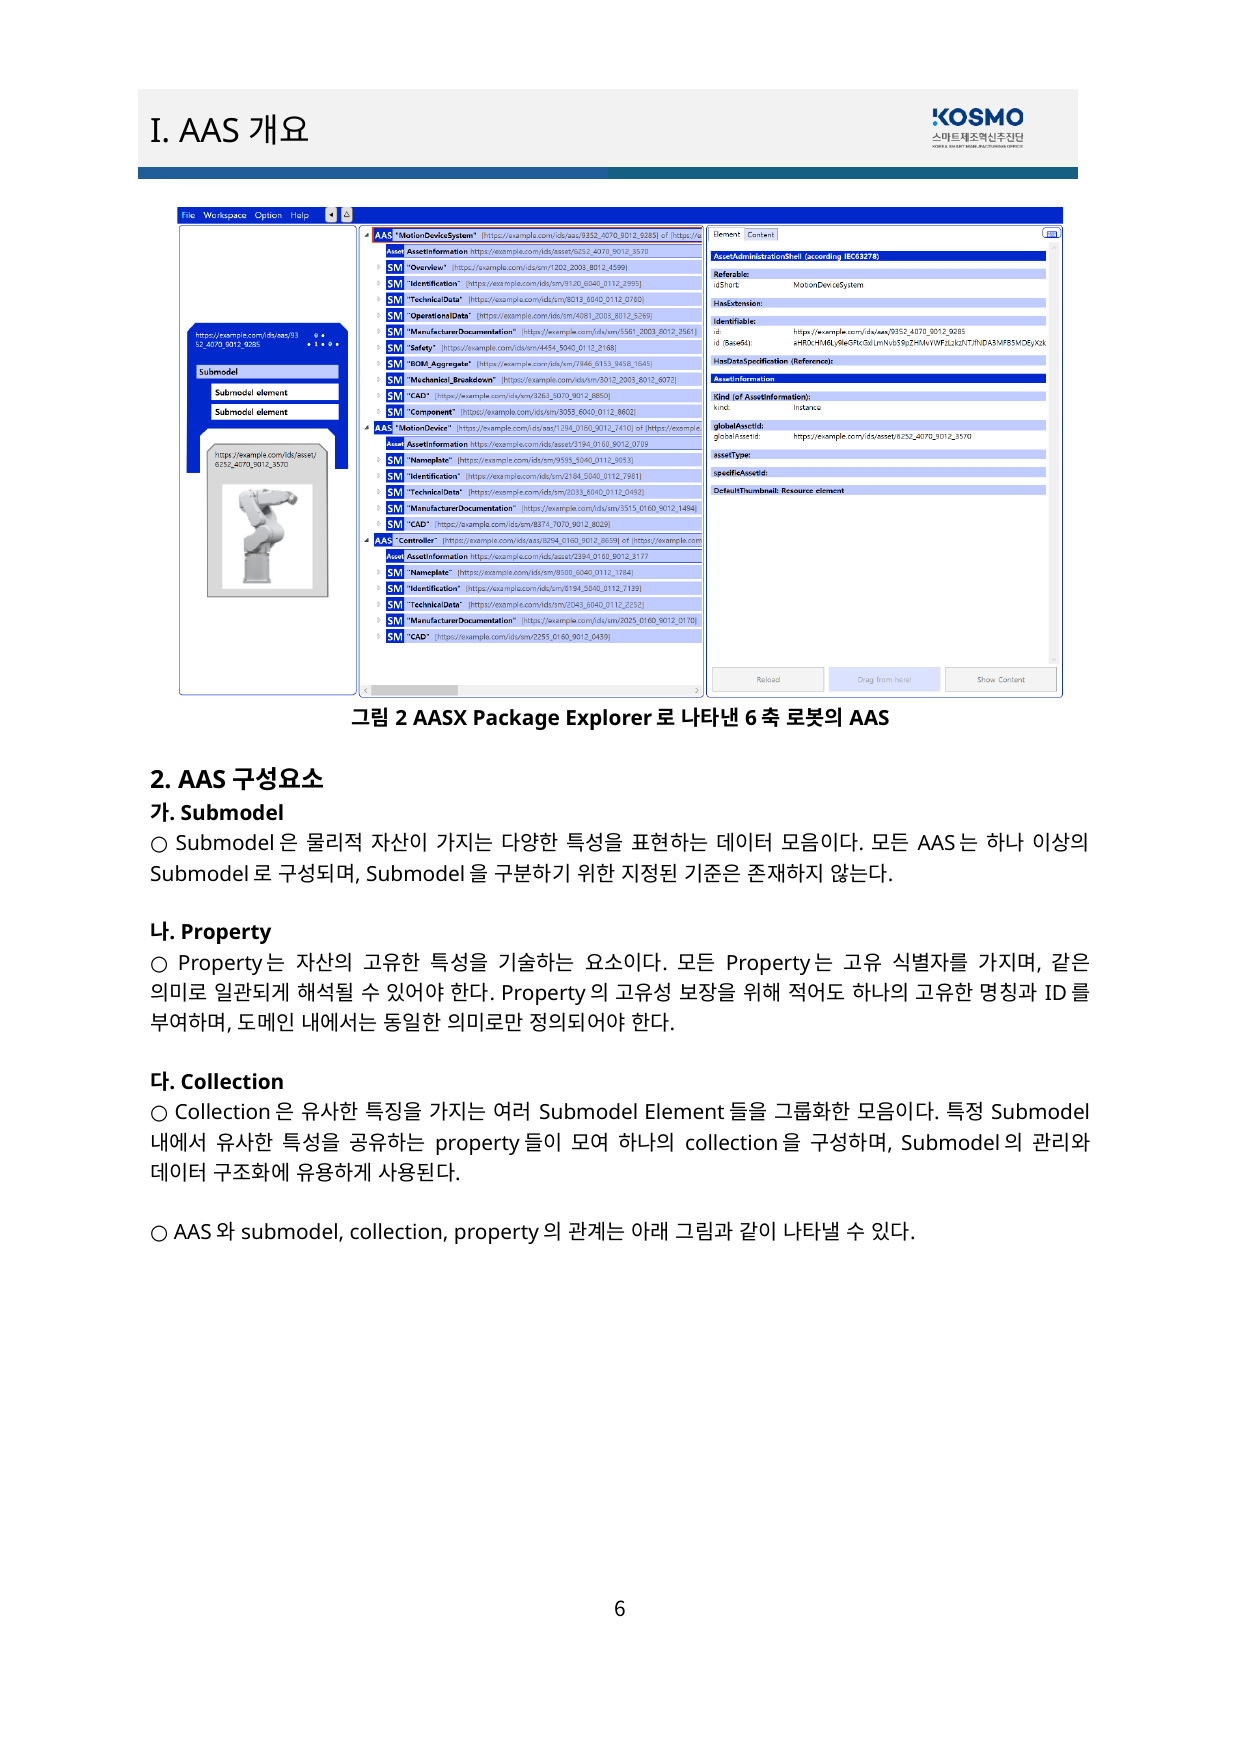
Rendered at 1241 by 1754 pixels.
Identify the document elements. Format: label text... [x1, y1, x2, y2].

text ○ AAS와 submodel, collection, property의 관계는 아래 그림과 같이 나타낼 수 있다. [150, 1215, 1090, 1245]
text 그림 2 AASX Package Explorer로 나타낸 6축 로봇의 AAS [150, 701, 1090, 732]
text ○ Property는 자산의 고유한 특성을 기술하는 요소이다. 모든 Property는 고유 식별자를 가지며, 같은 의미로 일관되게 해석될 수 있어야 한다. Property의 고유성 보장을 위해 적어도 하나의 고유한 명칭과 ID를 부여하며, 도메인 내에서는 동일한 의미로만 정의되어야 한다. [150, 946, 1090, 1037]
text 가. Submodel [150, 796, 1090, 827]
picture [932, 108, 1024, 148]
text 나. Property [150, 916, 1090, 946]
text ○ Collection은 유사한 특징을 가지는 여러 Submodel Element들을 그룹화한 모음이다. 특정 Submodel 내에서 유사한 특성을 공유하는 property들이 모여 하나의 collection을 구성하며, Submodel의 관리와 데이터 구조화에 유용하게 사용된다. [150, 1096, 1090, 1187]
text 다. Collection [150, 1065, 1090, 1096]
picture [177, 207, 1064, 702]
text ○ Submodel은 물리적 자산이 가지는 다양한 특성을 표현하는 데이터 모음이다. 모든 AAS는 하나 이상의 Submodel로 구성되며, Submodel을 구분하기 위한 지정된 기준은 존재하지 않는다. [150, 827, 1090, 887]
subtitle 2. AAS 구성요소 [150, 760, 1090, 796]
